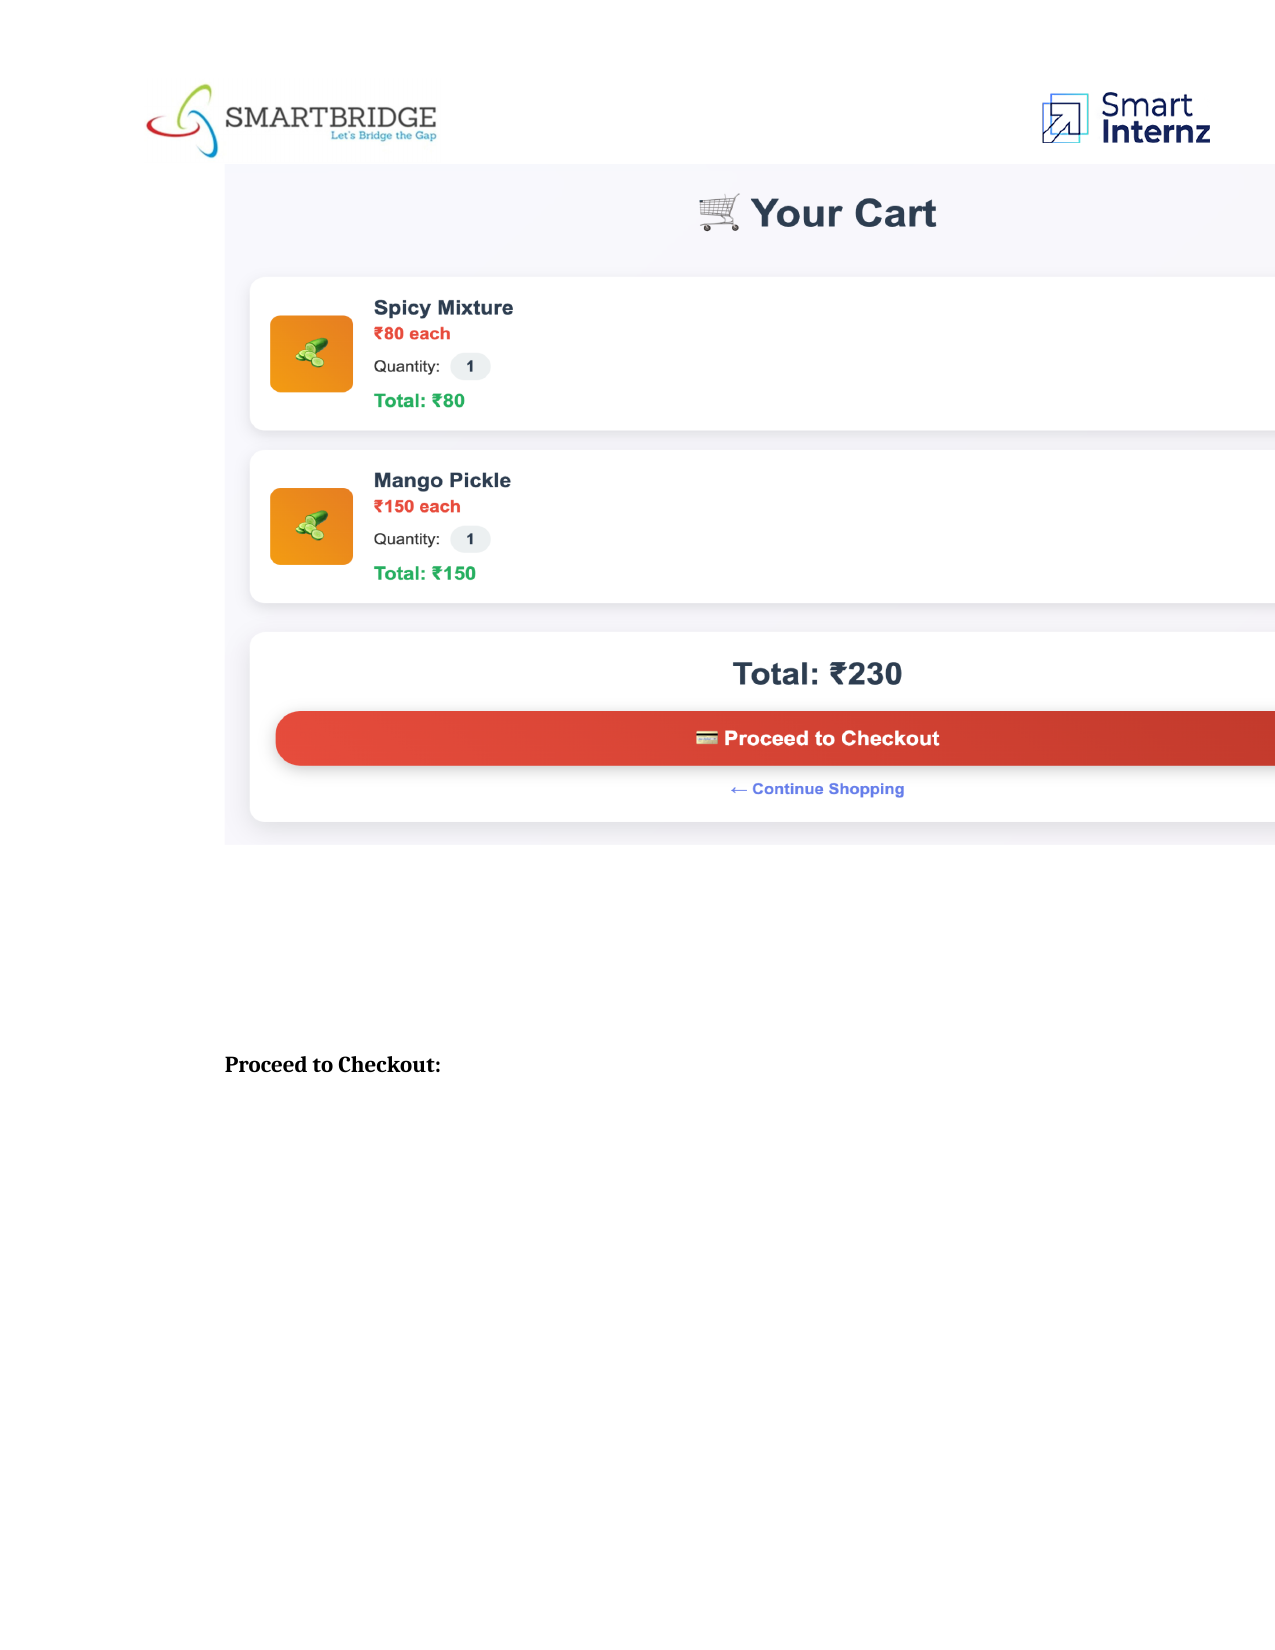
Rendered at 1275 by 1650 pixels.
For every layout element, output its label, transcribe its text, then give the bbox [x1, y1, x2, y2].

picture [1037, 92, 1214, 143]
text Proceed to Checkout: [224, 1052, 1275, 1078]
picture [224, 164, 1275, 845]
picture [143, 78, 441, 163]
